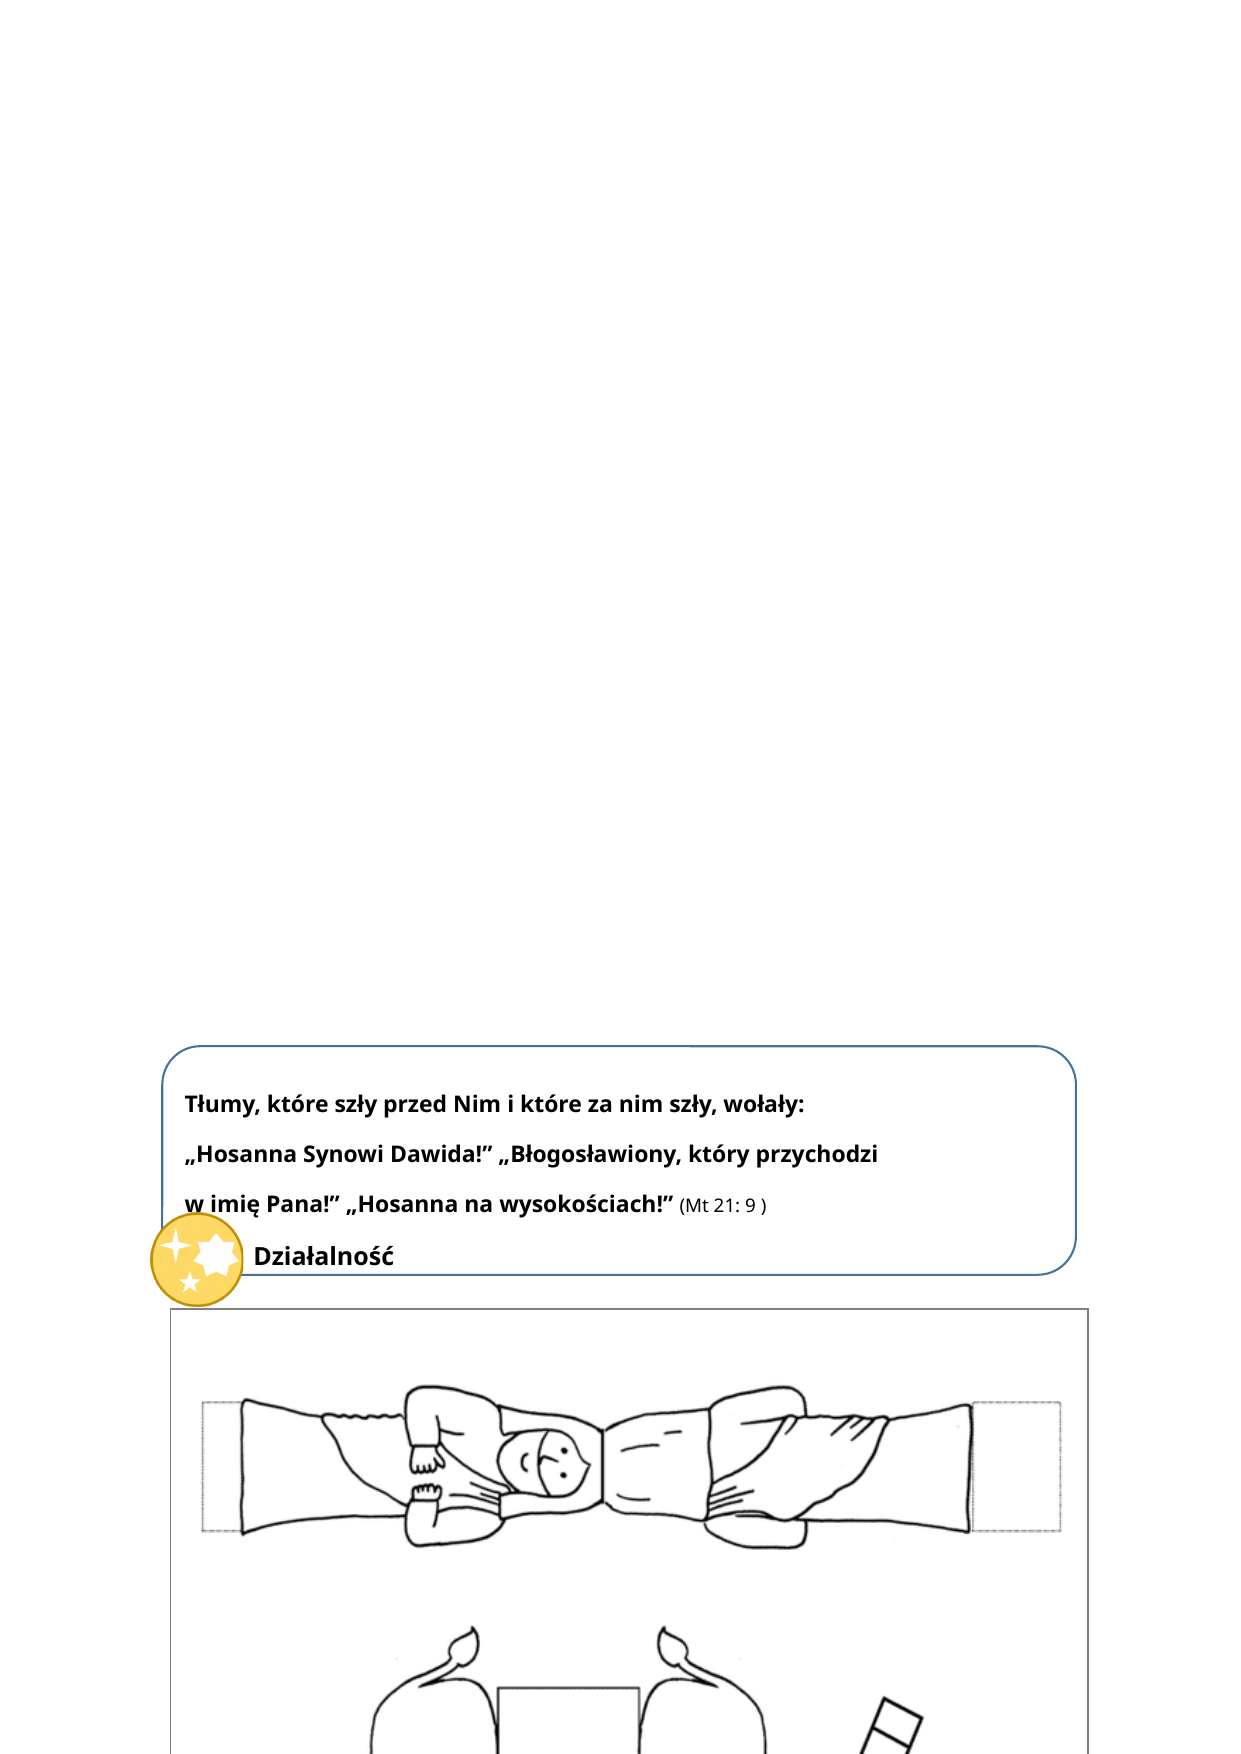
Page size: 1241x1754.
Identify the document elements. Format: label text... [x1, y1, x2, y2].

text „Hosanna Synowi Dawida!” „Błogosławiony, który przychodzi [150, 1138, 1090, 1169]
picture [150, 1212, 244, 1307]
picture [171, 1310, 1087, 1754]
text w imię Pana!” „Hosanna na wysokościach!” (Mt 21: 9 ) [150, 1188, 1090, 1220]
text Działalność [244, 1239, 1090, 1273]
text Tłumy, które szły przed Nim i które za nim szły, wołały: [150, 1088, 1090, 1119]
